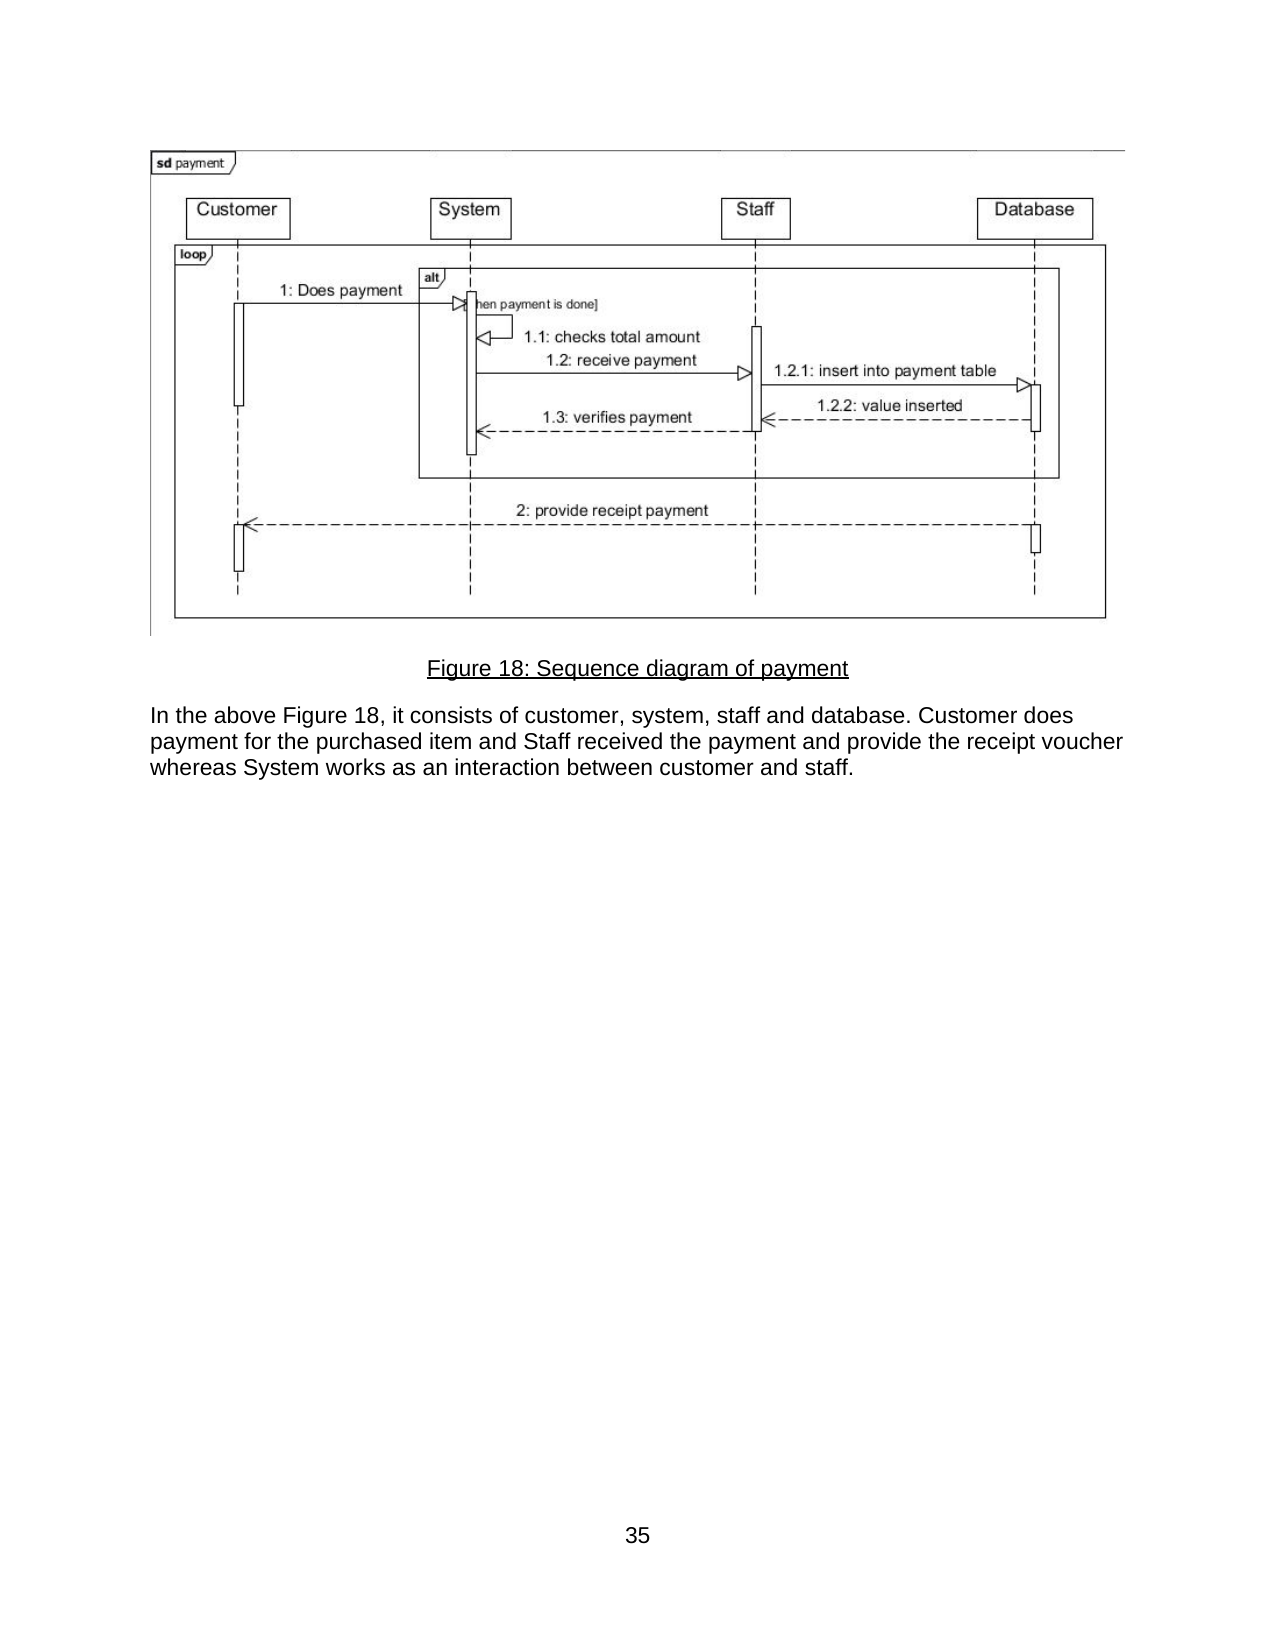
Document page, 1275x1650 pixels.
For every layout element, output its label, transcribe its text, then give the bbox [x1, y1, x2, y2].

picture [150, 150, 1125, 636]
text In the above Figure 18, it consists of customer, system, staff and database. Customer does payment for the purchased item and Staff received the payment and provide the receipt voucher whereas System works as an interaction between customer and staff. [150, 702, 1125, 781]
text Figure 18: Sequence diagram of payment [150, 654, 1125, 681]
